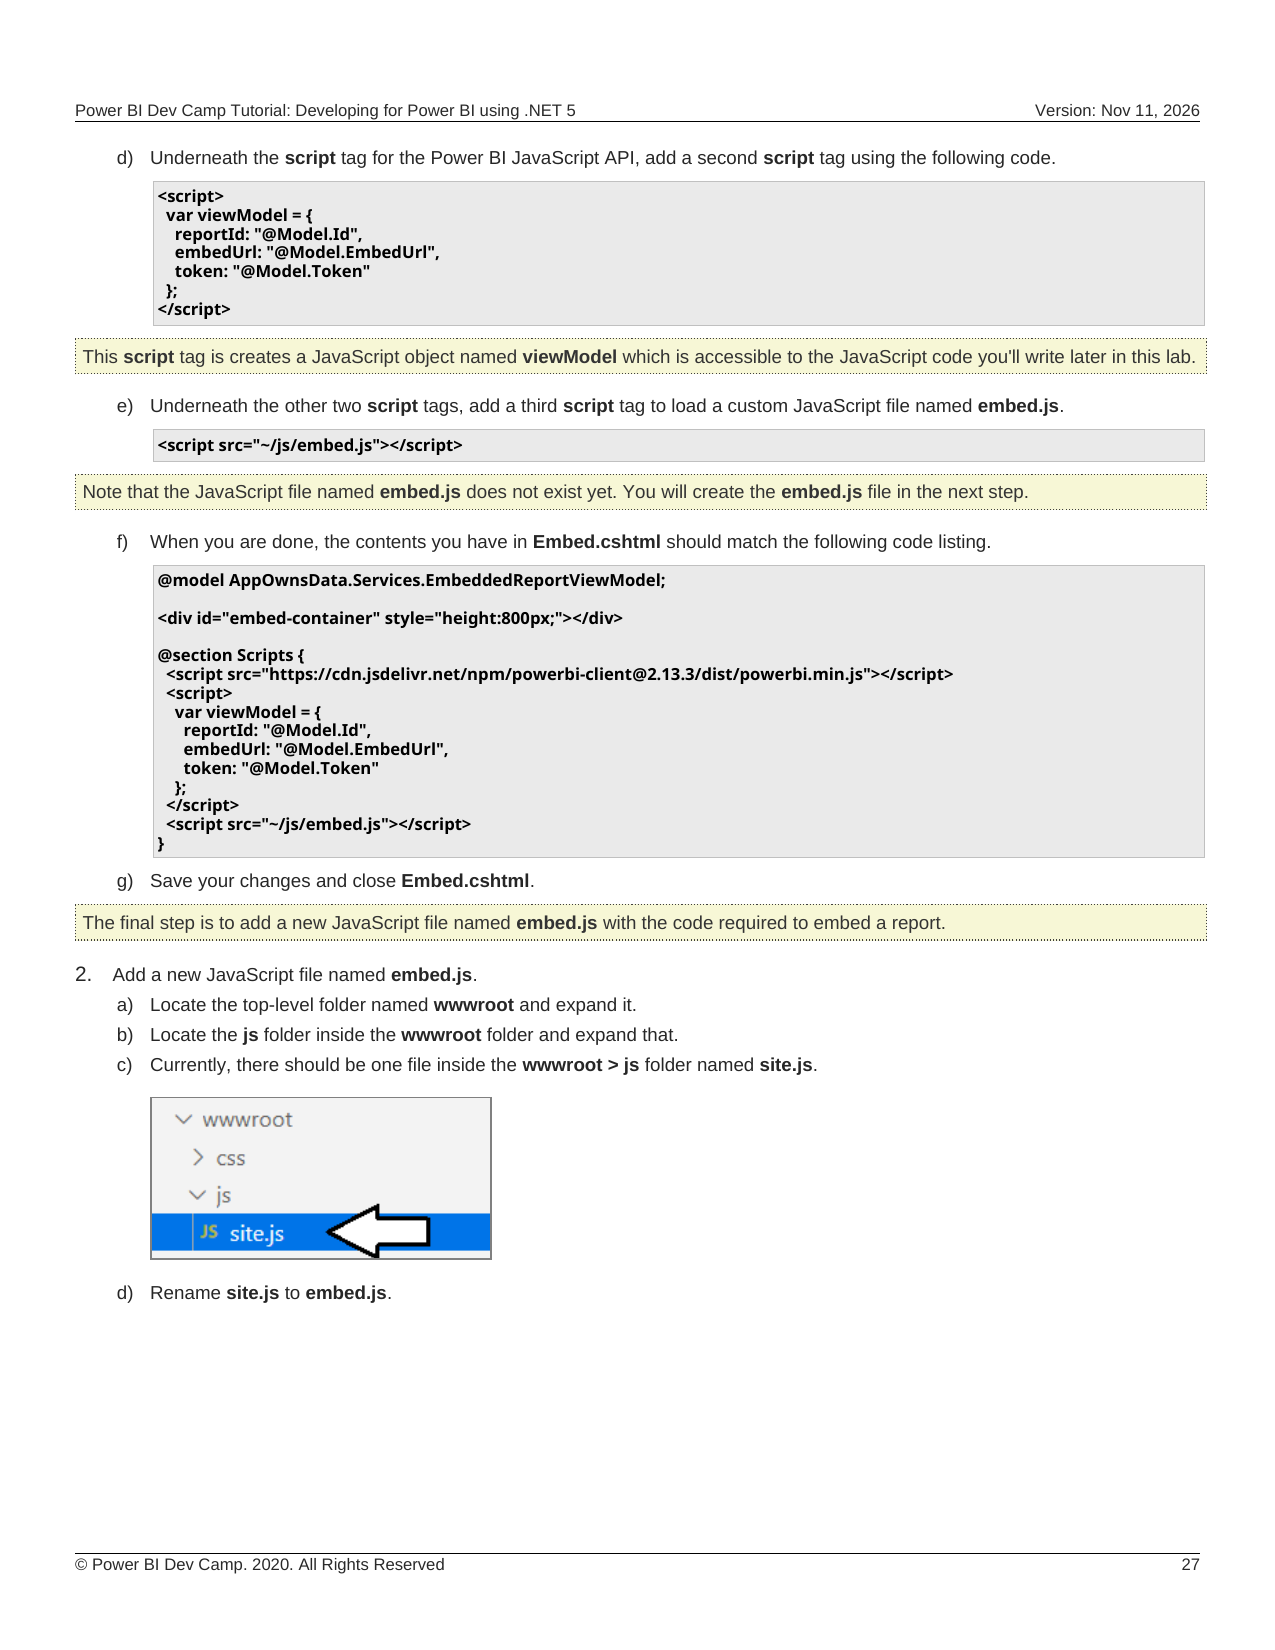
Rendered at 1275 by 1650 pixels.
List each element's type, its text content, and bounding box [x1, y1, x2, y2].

text var viewModel = { [154, 696, 1204, 715]
text token: "@Model.Token" [154, 256, 1204, 275]
text @model AppOwnsData.Services.EmbeddedReportViewModel; [154, 566, 1204, 584]
text <script src="~/js/embed.js"></script> [154, 430, 1204, 461]
text </script> [154, 790, 1204, 809]
text <script> [154, 678, 1204, 696]
text reportId: "@Model.Id", [154, 715, 1204, 734]
text <script src="~/js/embed.js"></script> [154, 809, 1204, 828]
text @section Scripts { [154, 640, 1204, 659]
text }; [154, 275, 1204, 293]
text Locate the top-level folder named wwwroot and expand it. [117, 994, 1200, 1015]
text Currently, there should be one file inside the wwwroot > js folder named site.js. [117, 1053, 1200, 1075]
text var viewModel = { [154, 200, 1204, 218]
text Save your changes and close Embed.cshtml. [117, 870, 1200, 892]
text token: "@Model.Token" [154, 753, 1204, 771]
text <div id="embed-container" style="height:800px;"></div> [154, 603, 1204, 621]
picture [152, 1098, 490, 1258]
text Underneath the other two script tags, add a third script tag to load a custom JavaScript file named embed.js. [117, 395, 1200, 417]
text <script src="https://cdn.jsdelivr.net/npm/powerbi-client@2.13.3/dist/powerbi.min.js"></script> [154, 659, 1204, 678]
text Note that the JavaScript file named embed.js does not exist yet. You will create the embed.js file in the next step. [75, 474, 1207, 510]
text Add a new JavaScript file named embed.js. [75, 961, 1200, 985]
text <script> [154, 182, 1204, 200]
text When you are done, the contents you have in Embed.cshtml should match the following code listing. [117, 531, 1200, 553]
text reportId: "@Model.Id", [154, 218, 1204, 237]
text </script> [154, 293, 1204, 325]
text } [154, 828, 1204, 857]
text }; [154, 771, 1204, 790]
text embedUrl: "@Model.EmbedUrl", [154, 237, 1204, 256]
text Locate the js folder inside the wwwroot folder and expand that. [117, 1023, 1200, 1045]
text embedUrl: "@Model.EmbedUrl", [154, 734, 1204, 753]
text The final step is to add a new JavaScript file named embed.js with the code required to embed a report. [75, 904, 1207, 941]
text Rename site.js to embed.js. [117, 1282, 1200, 1303]
text Underneath the script tag for the Power BI JavaScript API, add a second script tag using the following code. [117, 147, 1200, 168]
text This script tag is creates a JavaScript object named viewModel which is accessible to the JavaScript code you'll write later in this lab. [75, 338, 1207, 374]
